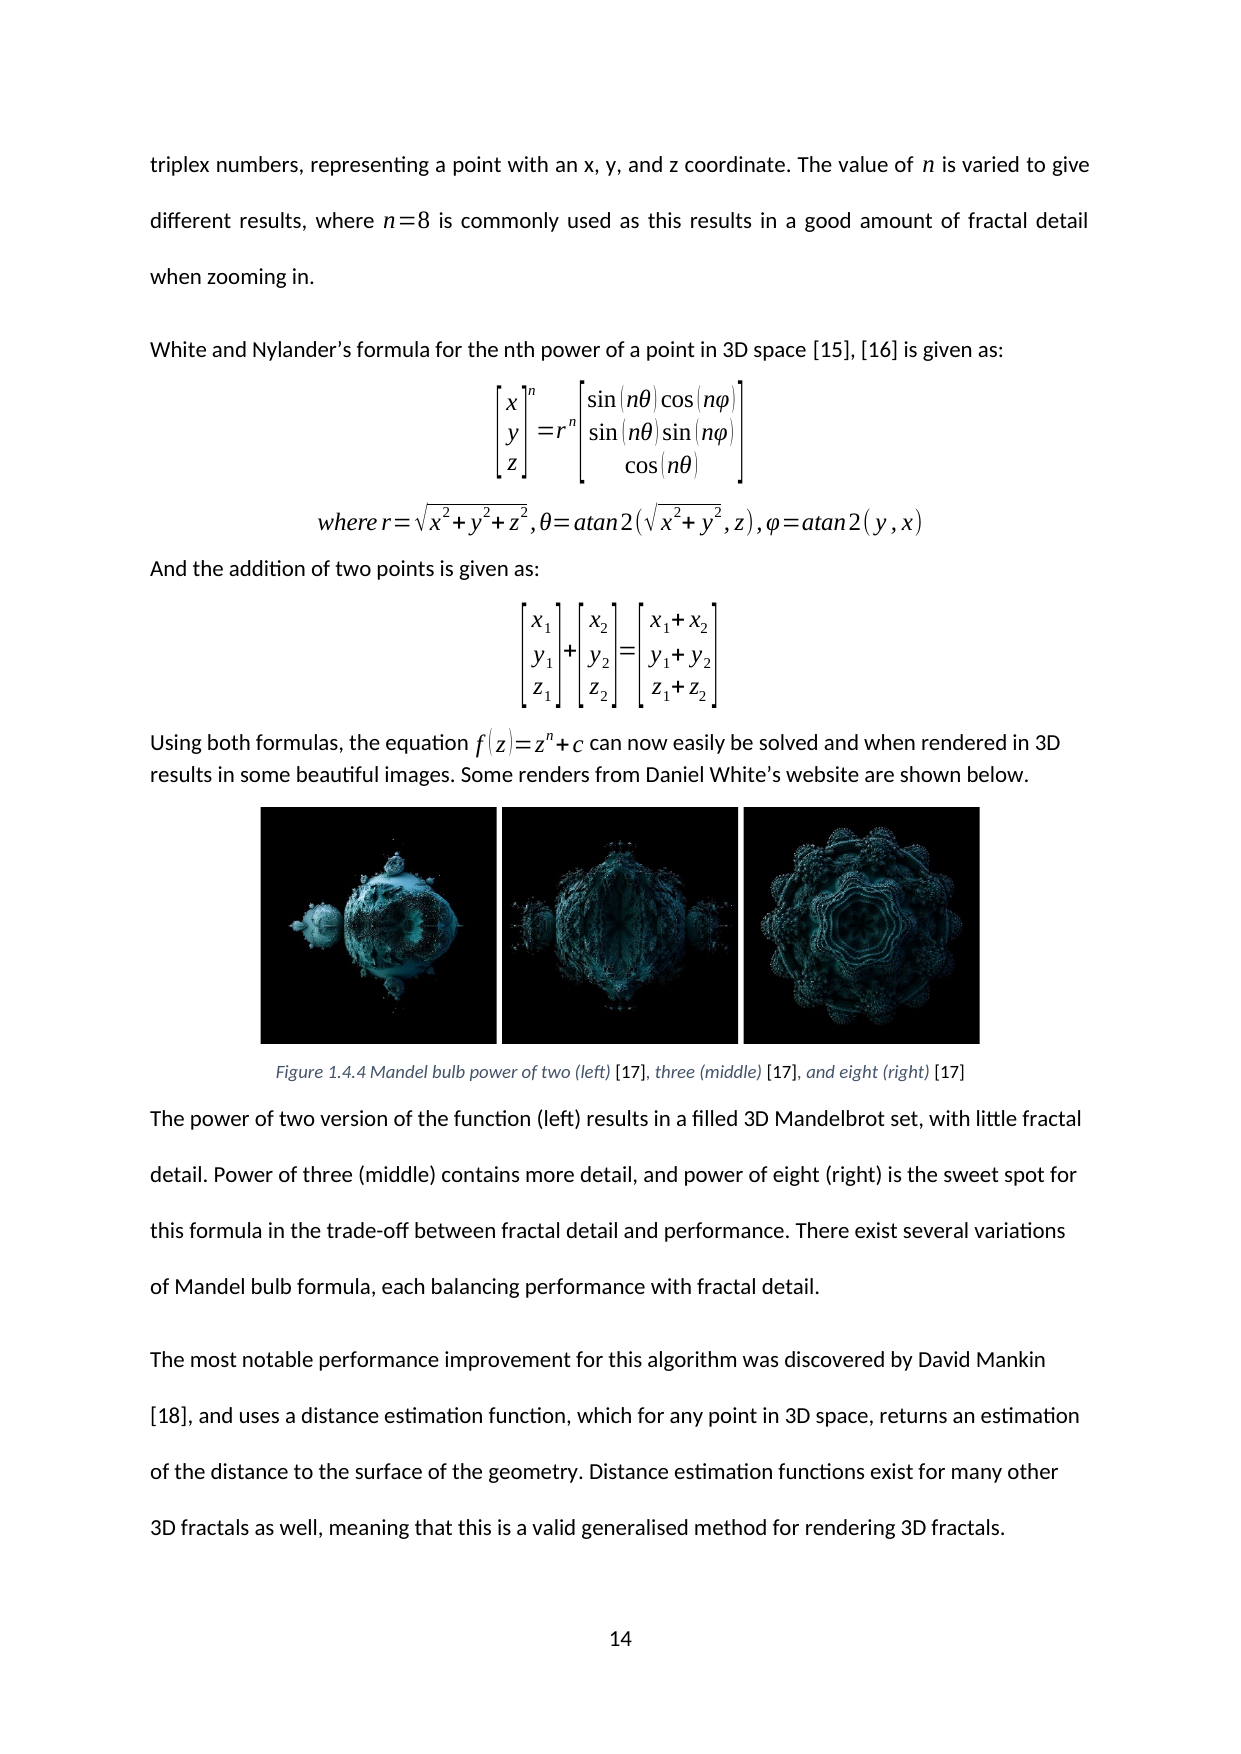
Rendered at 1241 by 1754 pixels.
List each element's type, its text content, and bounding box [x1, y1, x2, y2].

picture [502, 807, 739, 1044]
text Figure 1.4.4 Mandel bulb power of two (left) , three (middle) , and eight (right) [150, 1060, 1090, 1083]
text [150, 150, 1090, 290]
text The power of two version of the function (left) results in a filled 3D Mandelbrot set, with little fractal detail. Power of three (middle) contains more detail, and power of eight (right) is the sweet spot for this formula in the trade-off between fractal detail and performance. There exist several variations of Mandel bulb formula, each balancing performance with fractal detail. [150, 1104, 1090, 1300]
text The most notable performance improvement for this algorithm was discovered by David Mankin , and uses a distance estimation function, which for any point in 3D space, returns an estimation of the distance to the surface of the geometry. Distance estimation functions exist for many other 3D fractals as well, meaning that this is a valid generalised method for rendering 3D fractals. [150, 1345, 1090, 1541]
text Using both formulas, the equation can now easily be solved and when rendered in 3D results in some beautiful images. Some renders from Daniel White’s website are shown below. [150, 726, 1090, 789]
text And the addition of two points is given as: [150, 554, 1090, 582]
text White and Nylander’s formula for the nth power of a point in 3D space is given as: [150, 335, 1090, 363]
picture [743, 807, 980, 1044]
picture [260, 807, 497, 1044]
